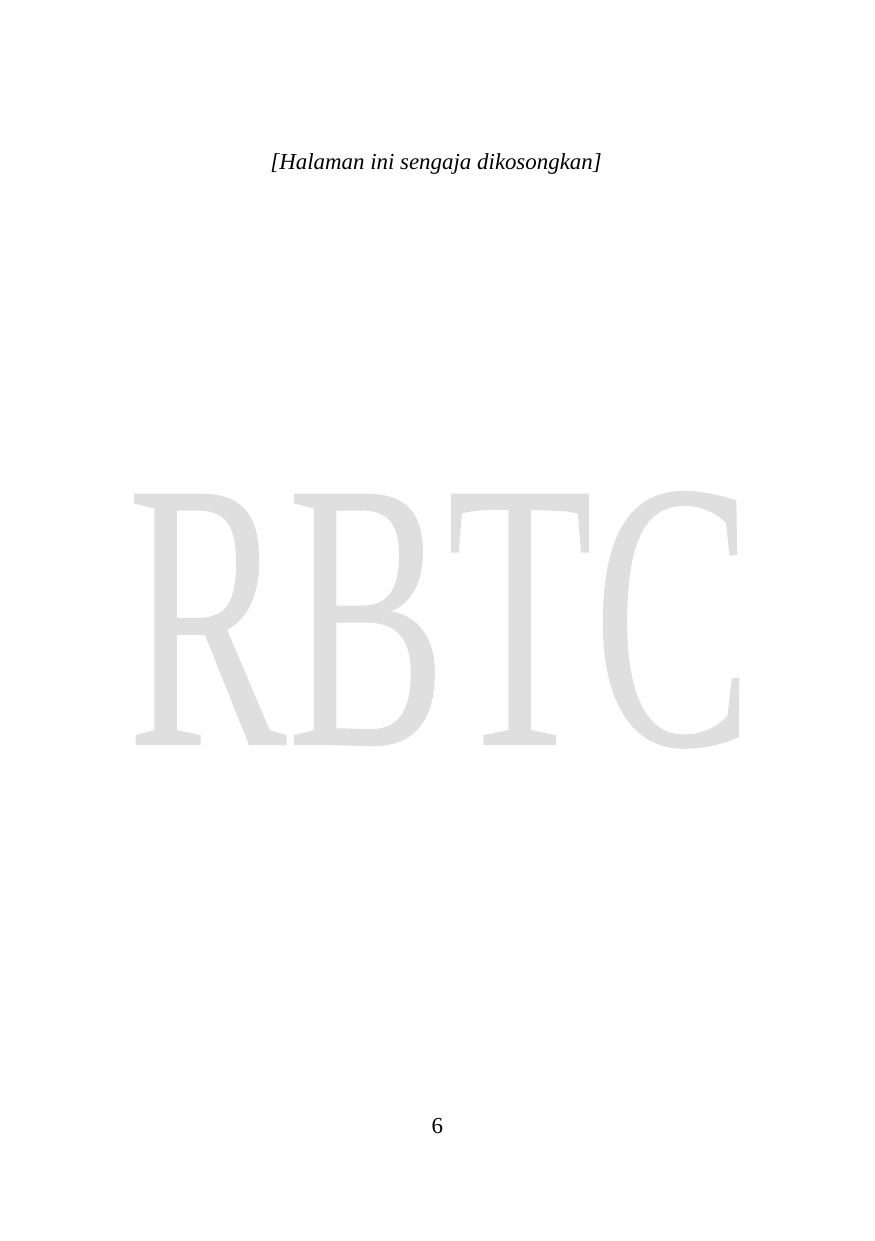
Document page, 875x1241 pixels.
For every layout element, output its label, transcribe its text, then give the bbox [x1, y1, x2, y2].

text [Halaman ini sengaja dikosongkan] [118, 148, 756, 174]
